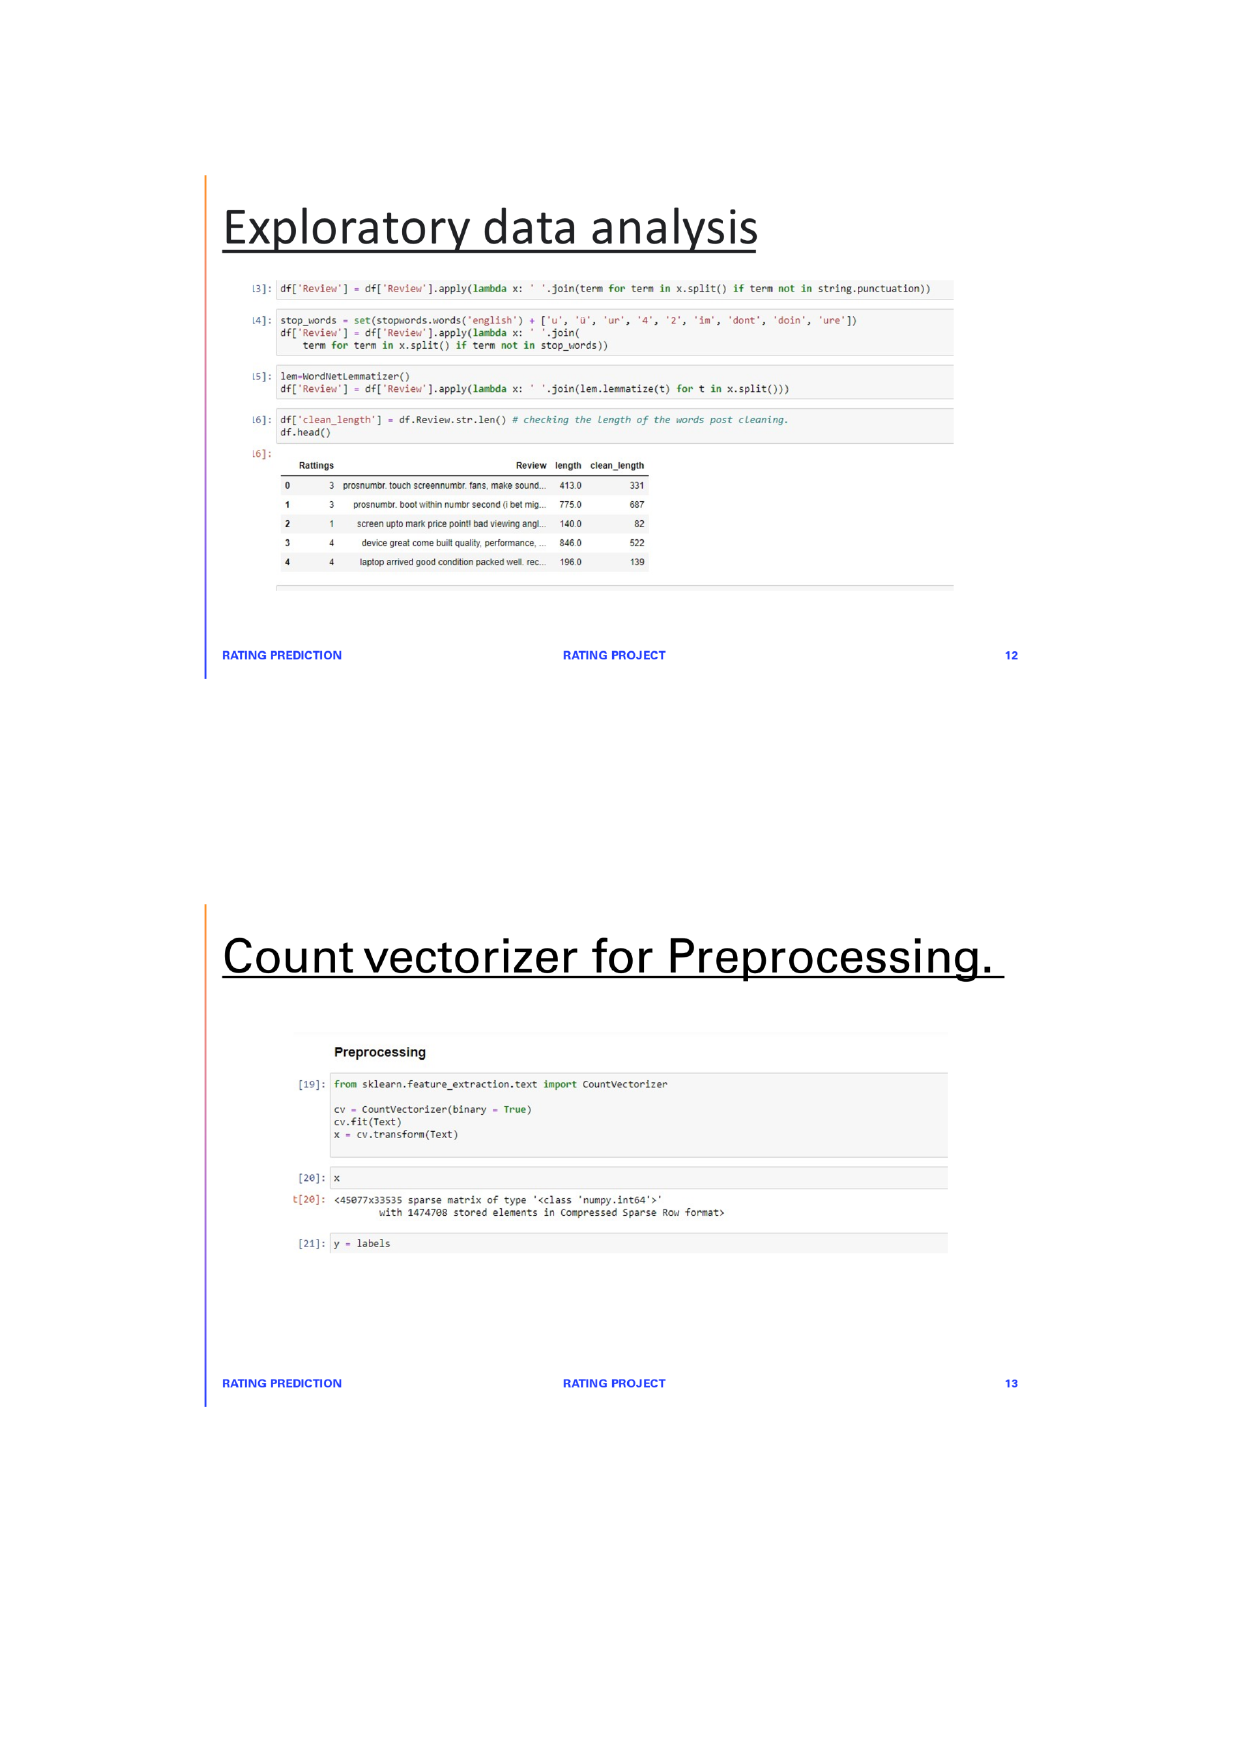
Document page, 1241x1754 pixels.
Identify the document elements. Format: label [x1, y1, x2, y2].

picture [150, 150, 1091, 679]
picture [150, 878, 1091, 1407]
